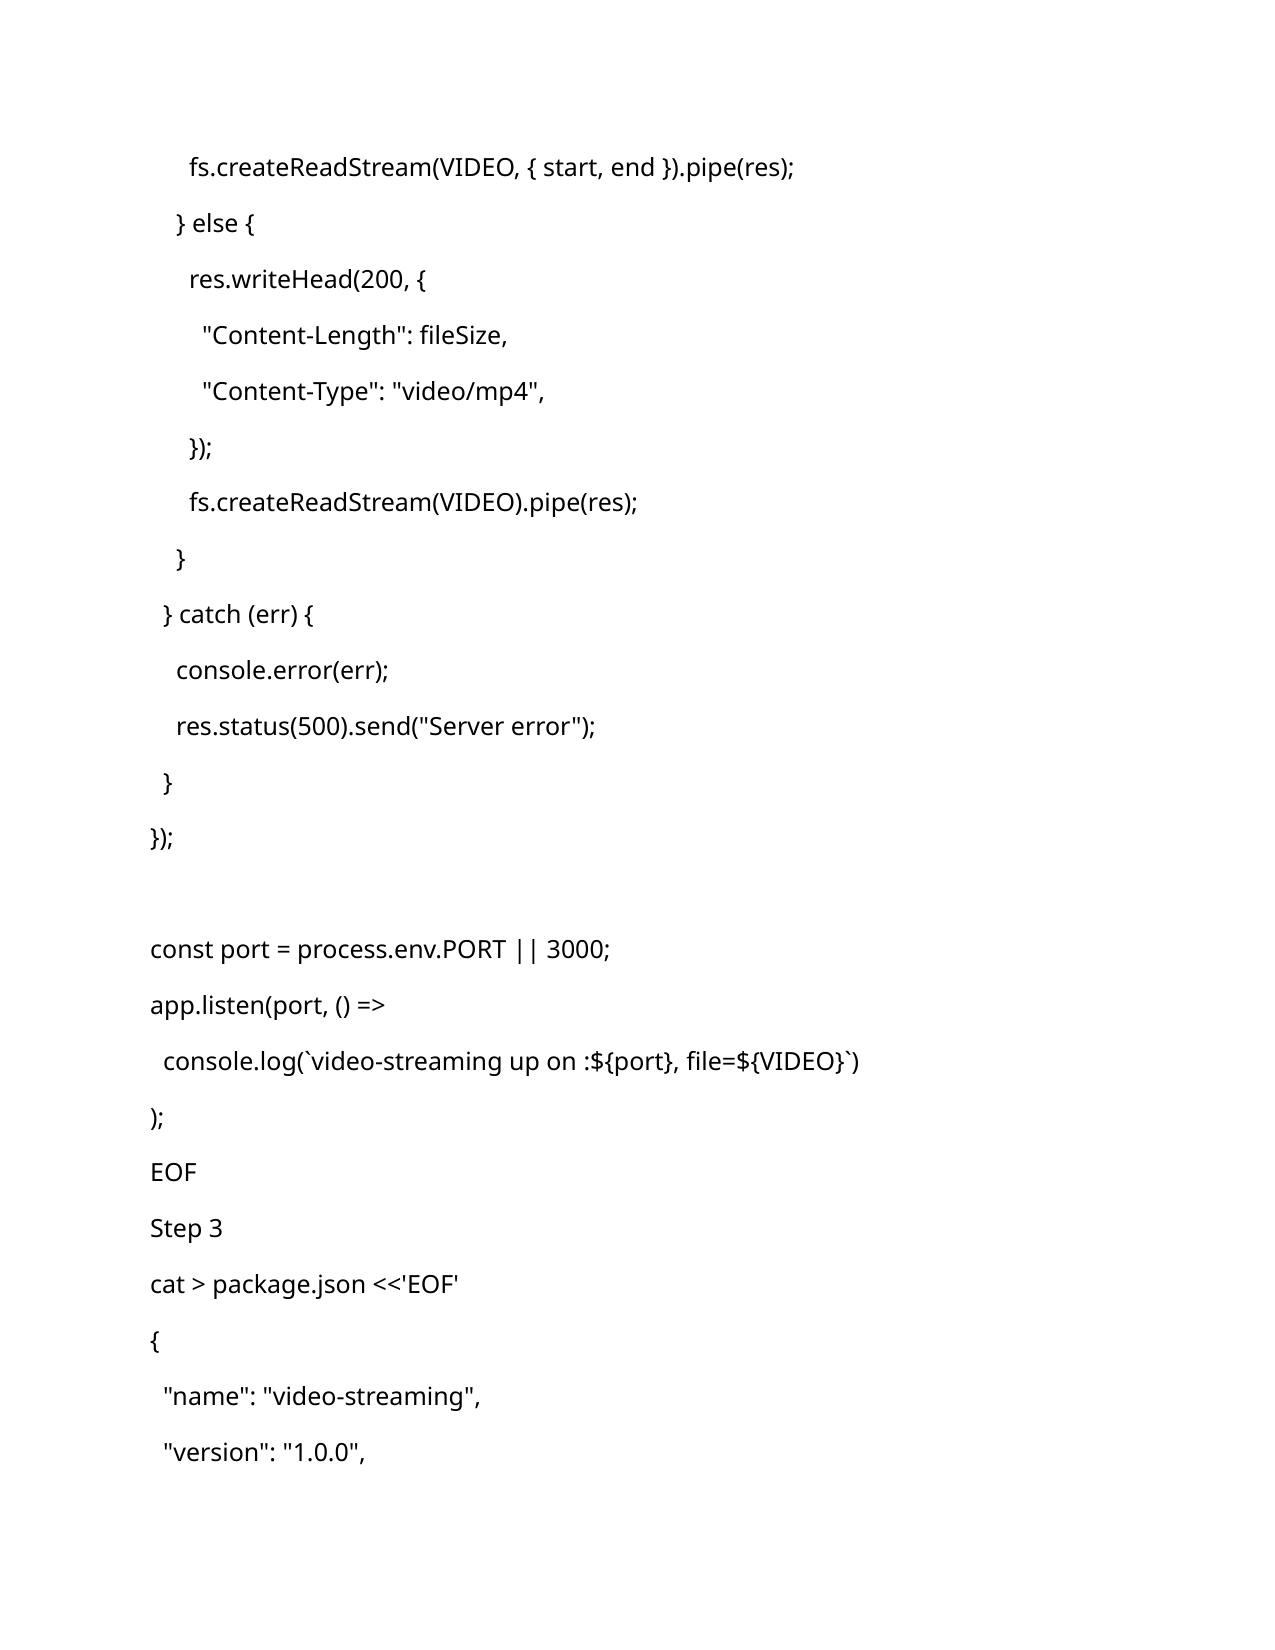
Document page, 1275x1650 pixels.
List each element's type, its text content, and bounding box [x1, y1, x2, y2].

text "Content-Type": "video/mp4", [150, 373, 1125, 407]
text cat > package.json <<'EOF' [150, 1267, 1125, 1301]
text } else { [150, 206, 1125, 240]
text res.writeHead(200, { [150, 262, 1125, 296]
text console.error(err); [150, 652, 1125, 687]
text EOF [150, 1155, 1125, 1189]
text Step 3 [150, 1211, 1125, 1245]
text app.listen(port, () => [150, 987, 1125, 1022]
text console.log(`video-streaming up on :${port}, file=${VIDEO}`) [150, 1043, 1125, 1077]
text "name": "video-streaming", [150, 1378, 1125, 1412]
text { [150, 1322, 1125, 1357]
text } [150, 541, 1125, 575]
text }); [150, 429, 1125, 463]
text }); [150, 820, 1125, 854]
text fs.createReadStream(VIDEO, { start, end }).pipe(res); [150, 150, 1125, 184]
text res.status(500).send("Server error"); [150, 708, 1125, 742]
text const port = process.env.PORT || 3000; [150, 932, 1125, 966]
text fs.createReadStream(VIDEO).pipe(res); [150, 485, 1125, 519]
text } catch (err) { [150, 597, 1125, 631]
text "Content-Length": fileSize, [150, 317, 1125, 352]
text } [150, 764, 1125, 798]
text "version": "1.0.0", [150, 1434, 1125, 1468]
text ); [150, 1099, 1125, 1133]
